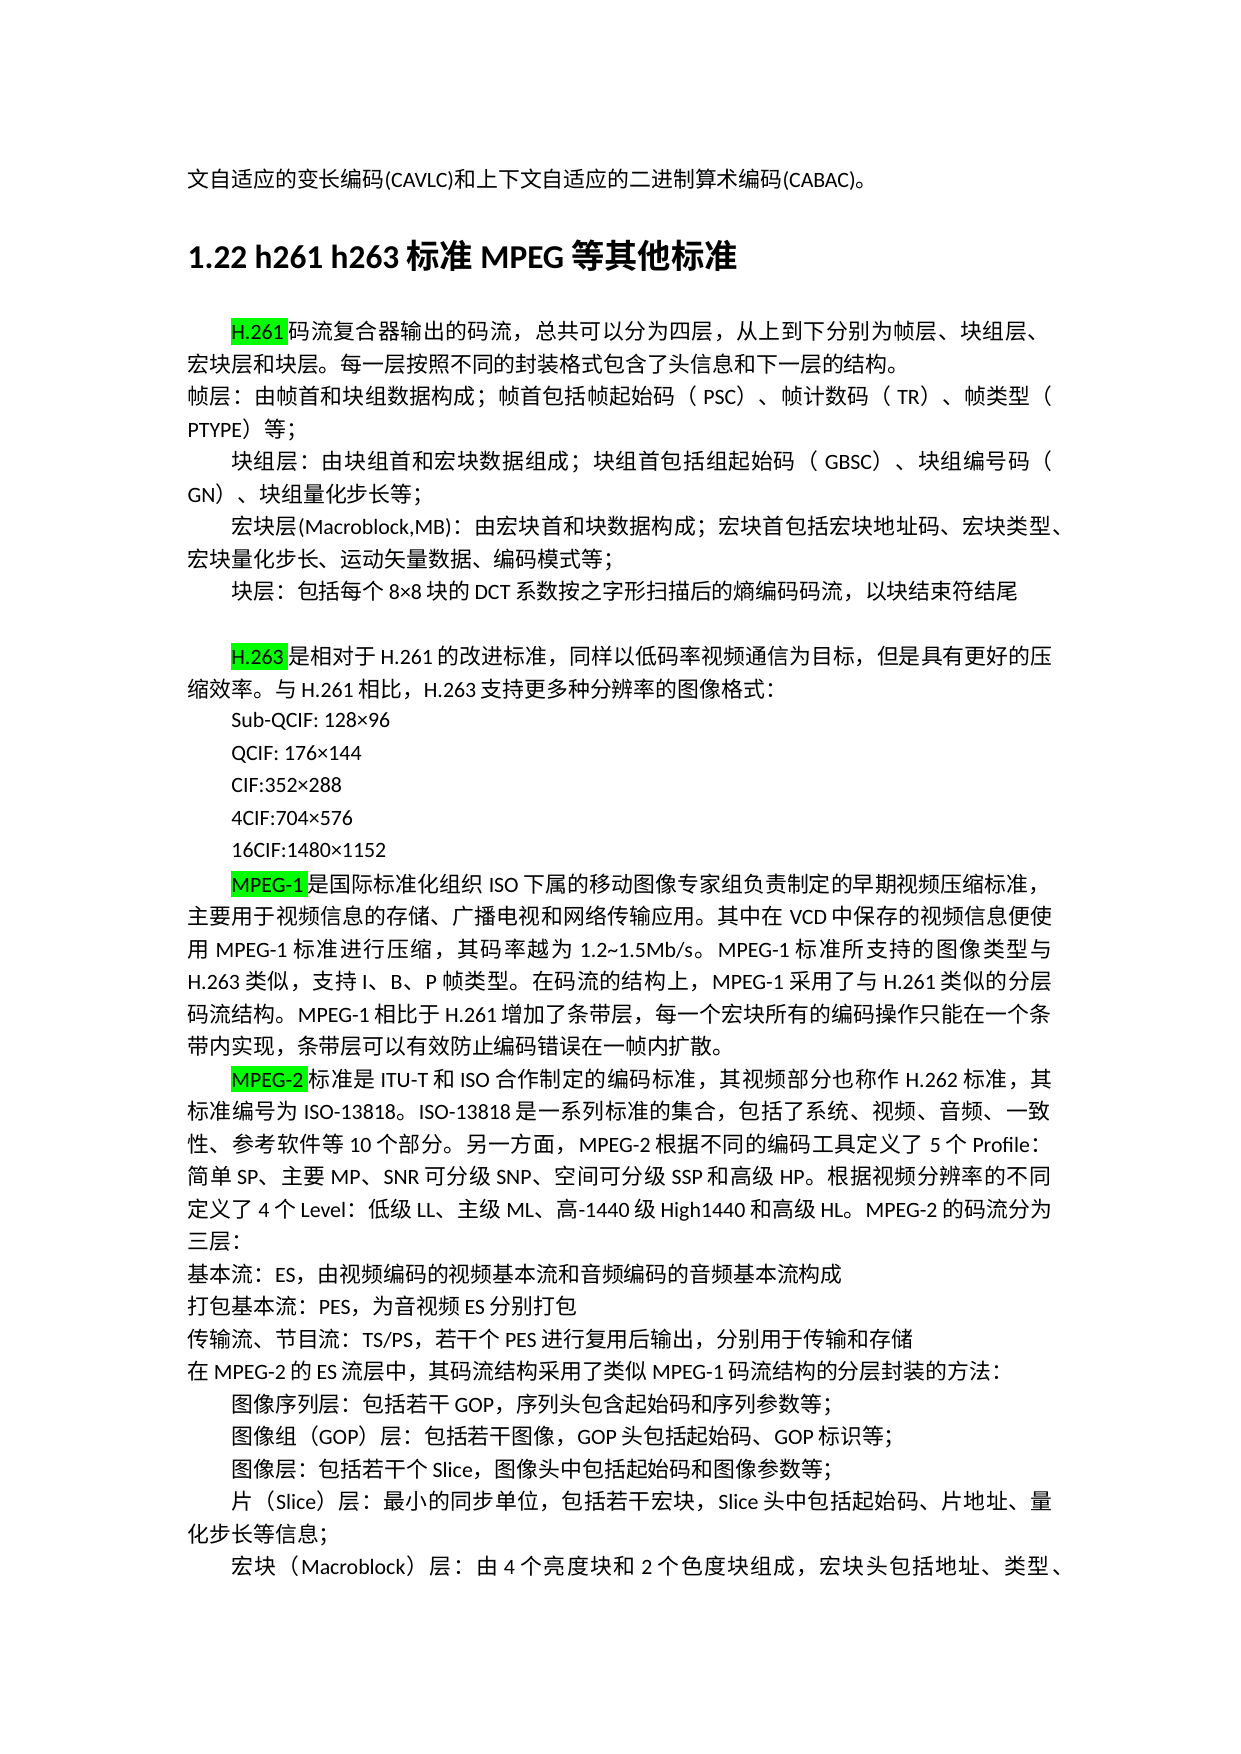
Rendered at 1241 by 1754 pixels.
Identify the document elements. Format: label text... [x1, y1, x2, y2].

text H.263是相对于H.261的改进标准，同样以低码率视频通信为目标，但是具有更好的压缩效率。与H.261相比，H.263支持更多种分辨率的图像格式： [187, 639, 1053, 704]
text CIF:352×288 [187, 769, 1053, 801]
text 图像层：包括若干个Slice，图像头中包括起始码和图像参数等； [187, 1451, 1053, 1484]
text 帧层：由帧首和块组数据构成；帧首包括帧起始码（ PSC）、帧计数码（ TR）、帧类型（ PTYPE）等； [187, 379, 1053, 444]
subtitle 1.22 h261 h263标准 MPEG等其他标准 [187, 222, 1053, 287]
text 传输流、节目流：TS/PS，若干个PES进行复用后输出，分别用于传输和存储 [187, 1321, 1053, 1354]
text 在MPEG-2的ES流层中，其码流结构采用了类似MPEG-1码流结构的分层封装的方法： [187, 1354, 1053, 1386]
text 16CIF:1480×1152 [187, 834, 1053, 866]
text 打包基本流：PES，为音视频ES分别打包 [187, 1289, 1053, 1321]
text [187, 162, 1053, 194]
text 图像组（GOP）层：包括若干图像，GOP头包括起始码、GOP标识等； [187, 1419, 1053, 1451]
text MPEG-2标准是ITU-T和ISO合作制定的编码标准，其视频部分也称作H.262标准，其标准编号为ISO-13818。ISO-13818是一系列标准的集合，包括了系统、视频、音频、一致性、参考软件等10个部分。另一方面，MPEG-2根据不同的编码工具定义了5个Profile：简单SP、主要MP、SNR可分级SNP、空间可分级SSP和高级HP。根据视频分辨率的不同定义了4个Level：低级LL、主级ML、高-1440级High1440和高级HL。MPEG-2的码流分为三层： [187, 1061, 1053, 1256]
text Sub-QCIF: 128×96 [187, 704, 1053, 736]
text 4CIF:704×576 [187, 801, 1053, 834]
text H.261码流复合器输出的码流，总共可以分为四层，从上到下分别为帧层、块组层、宏块层和块层。每一层按照不同的封装格式包含了头信息和下一层的结构。 [187, 314, 1053, 379]
text 片（Slice）层：最小的同步单位，包括若干宏块，Slice头中包括起始码、片地址、量化步长等信息； [187, 1484, 1053, 1549]
text 图像序列层：包括若干GOP，序列头包含起始码和序列参数等； [187, 1386, 1053, 1419]
text MPEG-1是国际标准化组织ISO下属的移动图像专家组负责制定的早期视频压缩标准，主要用于视频信息的存储、广播电视和网络传输应用。其中在VCD中保存的视频信息便使用MPEG-1标准进行压缩，其码率越为1.2~1.5Mb/s。MPEG-1标准所支持的图像类型与H.263类似，支持I、B、P帧类型。在码流的结构上，MPEG-1采用了与H.261类似的分层码流结构。MPEG-1相比于H.261增加了条带层，每一个宏块所有的编码操作只能在一个条带内实现，条带层可以有效防止编码错误在一帧内扩散。 [187, 866, 1053, 1061]
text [187, 1549, 1053, 1581]
text 宏块层(Macroblock,MB)：由宏块首和块数据构成；宏块首包括宏块地址码、宏块类型、宏块量化步长、运动矢量数据、编码模式等； [187, 509, 1053, 574]
text 块组层：由块组首和宏块数据组成；块组首包括组起始码（ GBSC）、块组编号码（ GN）、块组量化步长等； [187, 444, 1053, 509]
text 块层：包括每个8×8块的DCT系数按之字形扫描后的熵编码码流，以块结束符结尾 [187, 574, 1053, 606]
text QCIF: 176×144 [187, 736, 1053, 769]
text 基本流：ES，由视频编码的视频基本流和音频编码的音频基本流构成 [187, 1256, 1053, 1289]
